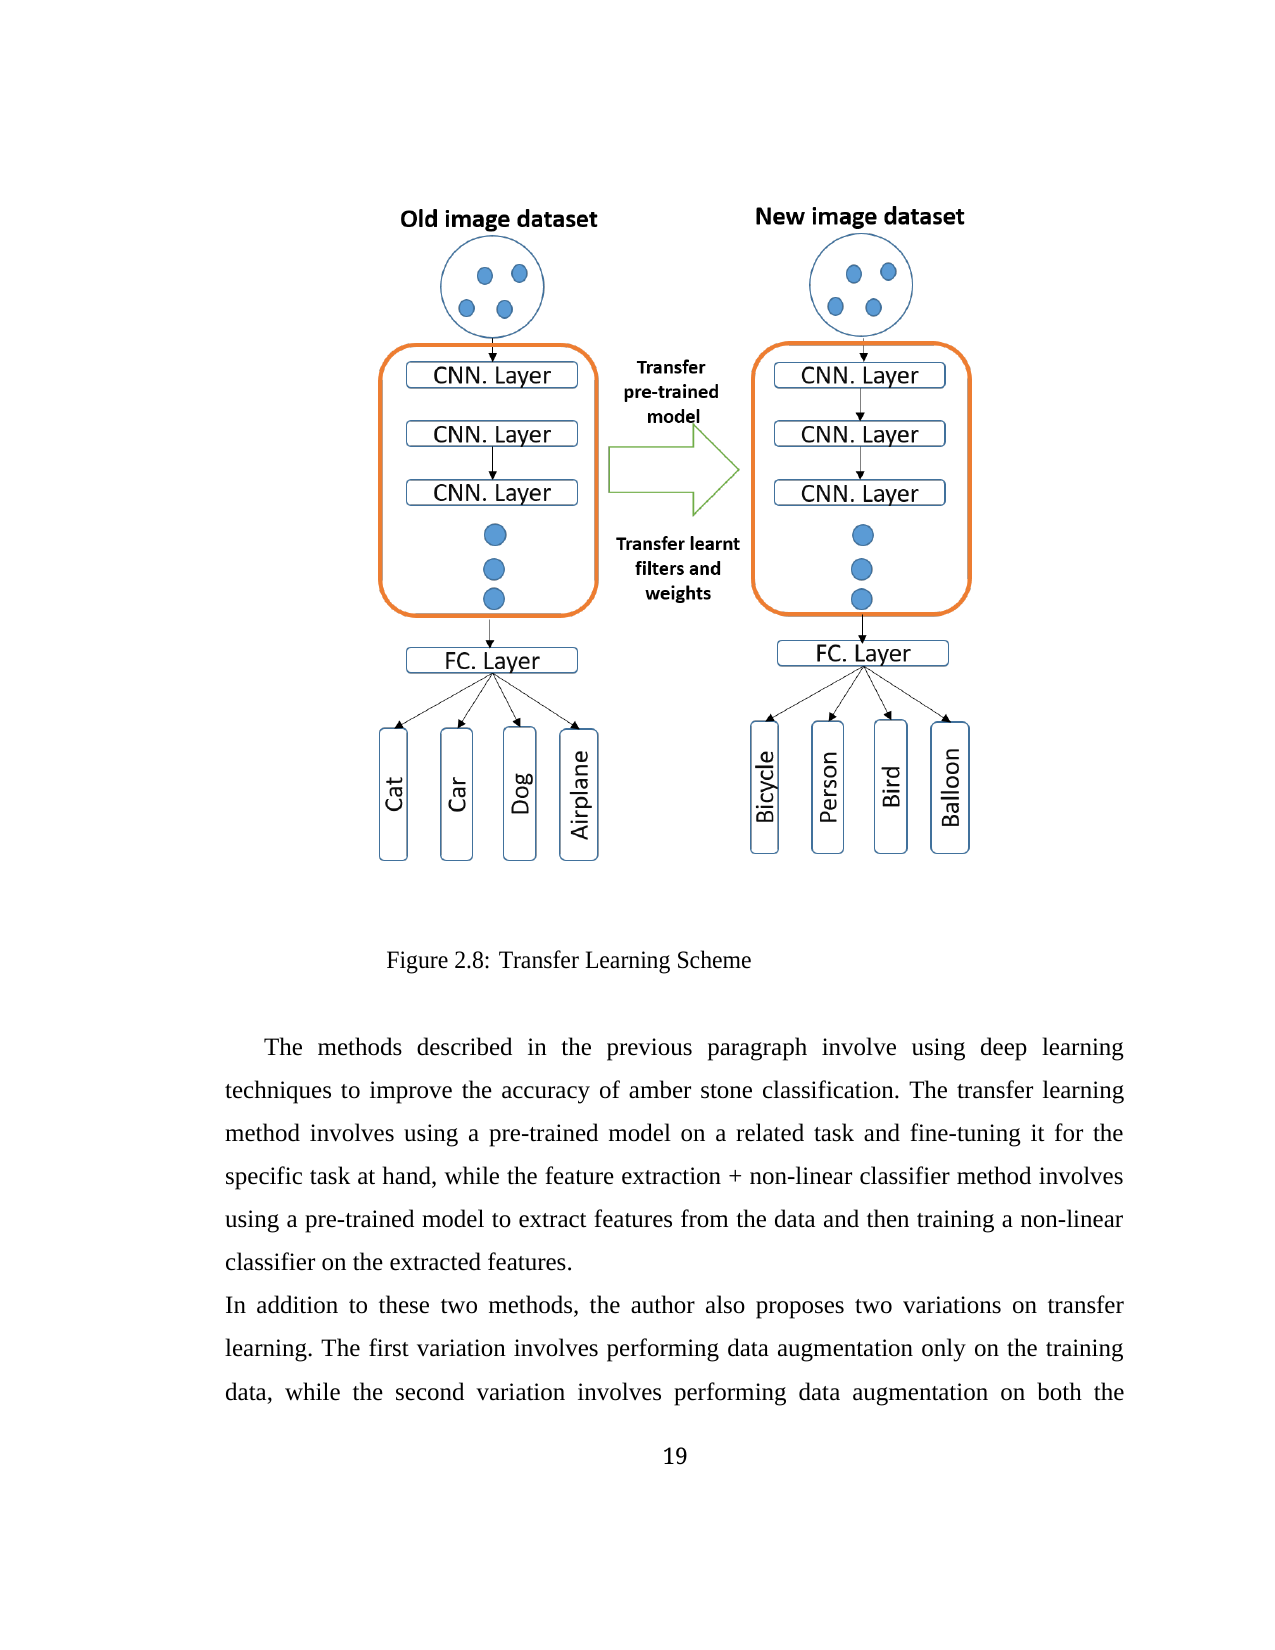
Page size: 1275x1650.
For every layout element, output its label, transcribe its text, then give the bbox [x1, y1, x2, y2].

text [225, 1290, 1125, 1405]
text The methods described in the previous paragraph involve using deep learning techniques to improve the accuracy of amber stone classification. The transfer learning method involves using a pre-trained model on a related task and fine-tuning it for the specific task at hand, while the feature extraction + non-linear classifier method involves using a pre-trained model to extract features from the data and then training a non-linear classifier on the extracted features. [225, 1032, 1125, 1276]
text Figure 2.8: Transfer Learning Scheme [300, 945, 799, 974]
picture [368, 191, 982, 861]
